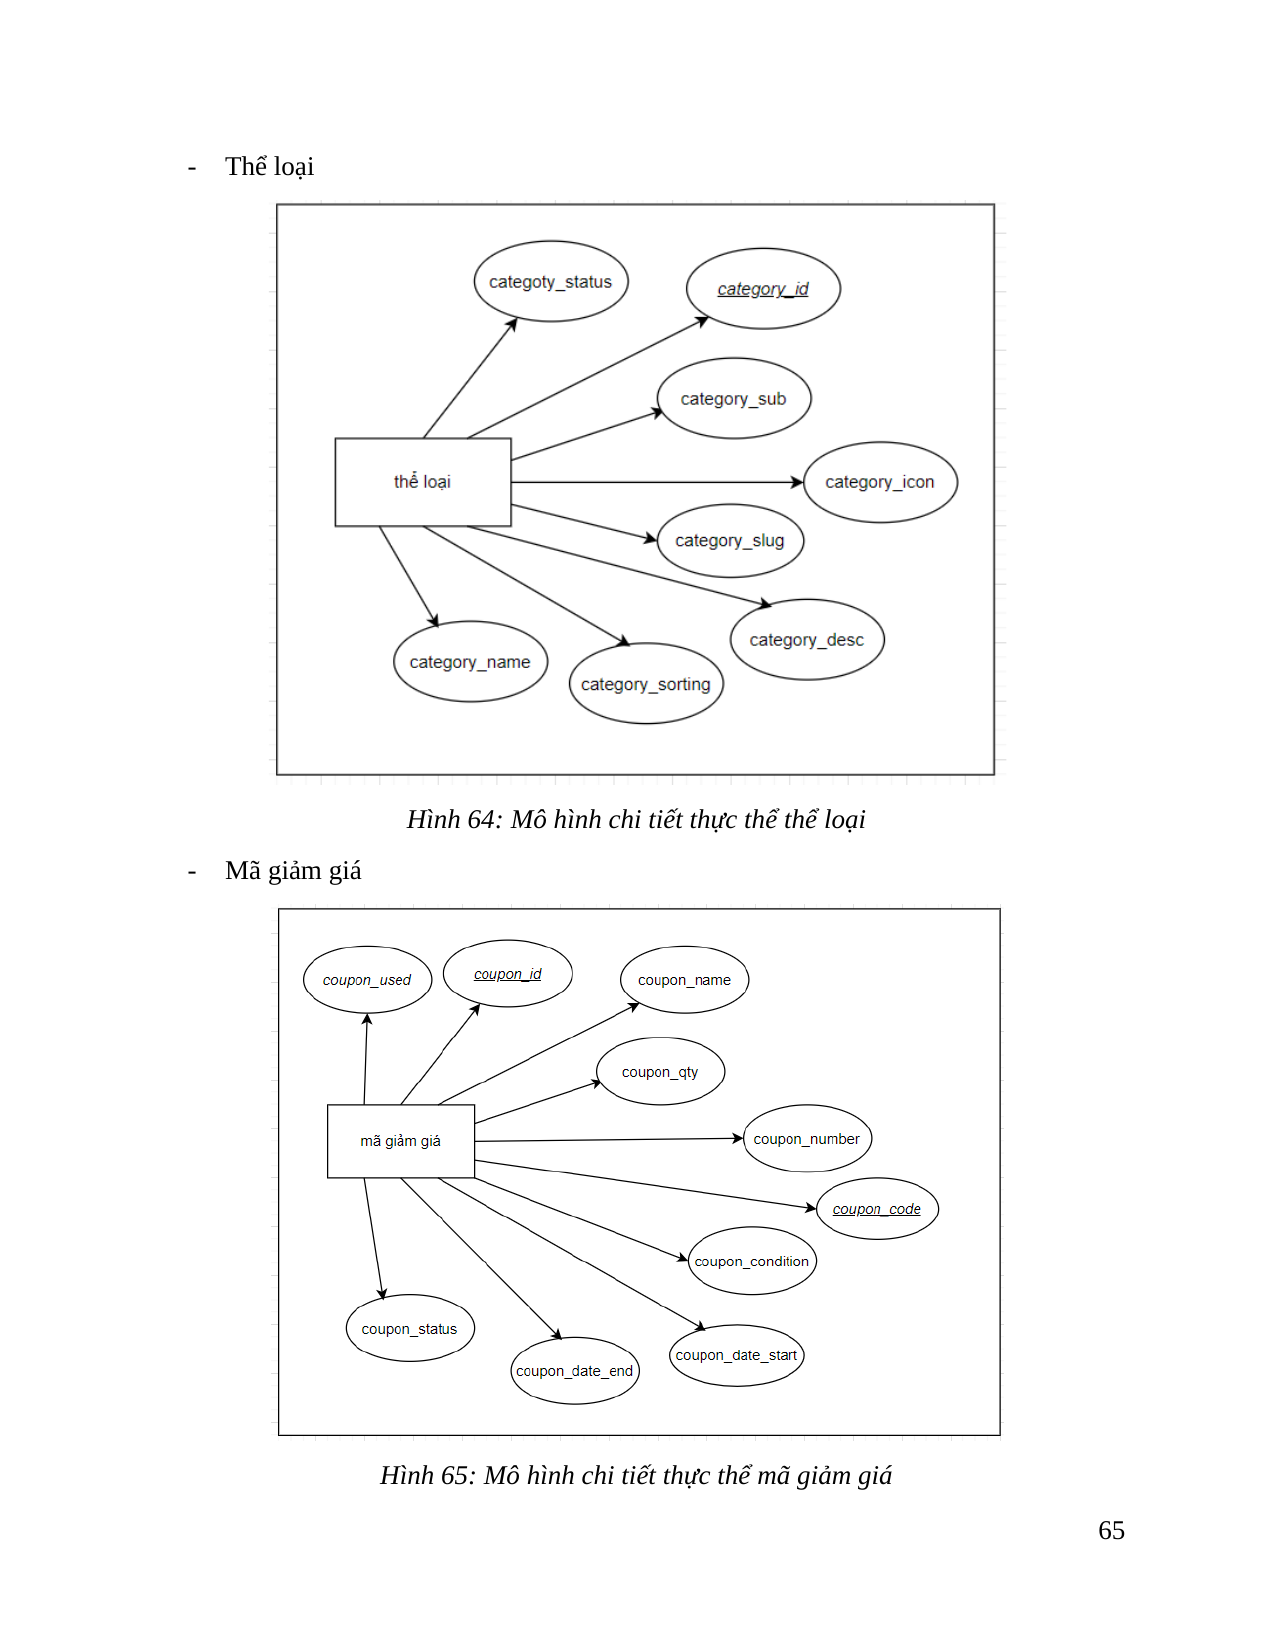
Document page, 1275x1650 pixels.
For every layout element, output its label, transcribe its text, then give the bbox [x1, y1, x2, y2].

text Hình 65: Mô hình chi tiết thực thể mã giảm giá [150, 1459, 1125, 1491]
list Thể loại [187, 150, 1125, 181]
text Hình 64: Mô hình chi tiết thực thể thể loại [150, 804, 1125, 835]
picture [268, 200, 1007, 785]
list Mã giảm giá [187, 854, 1125, 885]
picture [271, 904, 1004, 1441]
